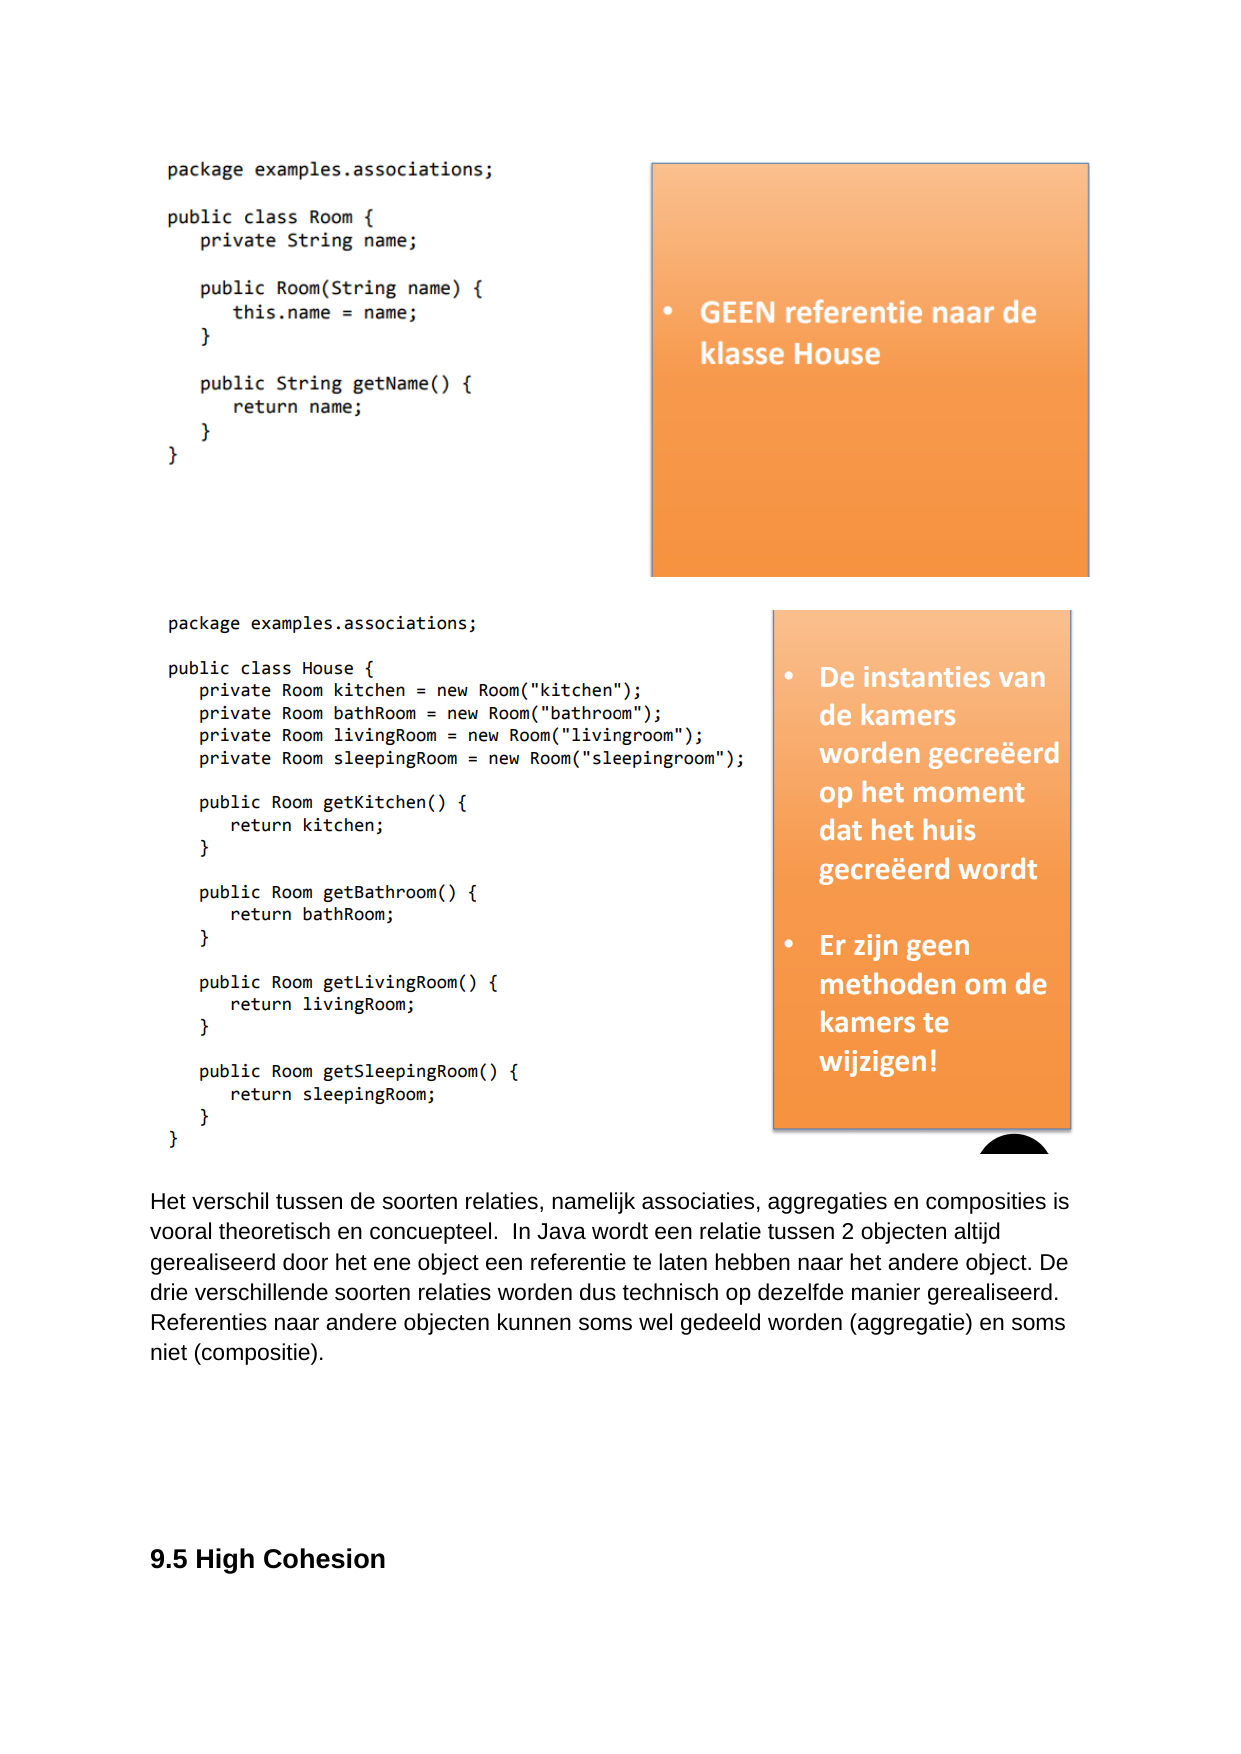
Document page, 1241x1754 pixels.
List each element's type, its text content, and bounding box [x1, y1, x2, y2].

text Het verschil tussen de soorten relaties, namelijk associaties, aggregaties en composities is vooral theoretisch en concuepteel. In Java wordt een relatie tussen 2 objecten altijd gerealiseerd door het ene object een referentie te laten hebben naar het andere object. De drie verschillende soorten relaties worden dus technisch op dezelfde manier gerealiseerd. Referenties naar andere objecten kunnen soms wel gedeeld worden (aggregatie) en soms niet (compositie). [150, 1188, 1090, 1366]
text 9.5 High Cohesion [150, 1543, 1090, 1574]
picture [150, 150, 1091, 577]
picture [150, 610, 1091, 1154]
